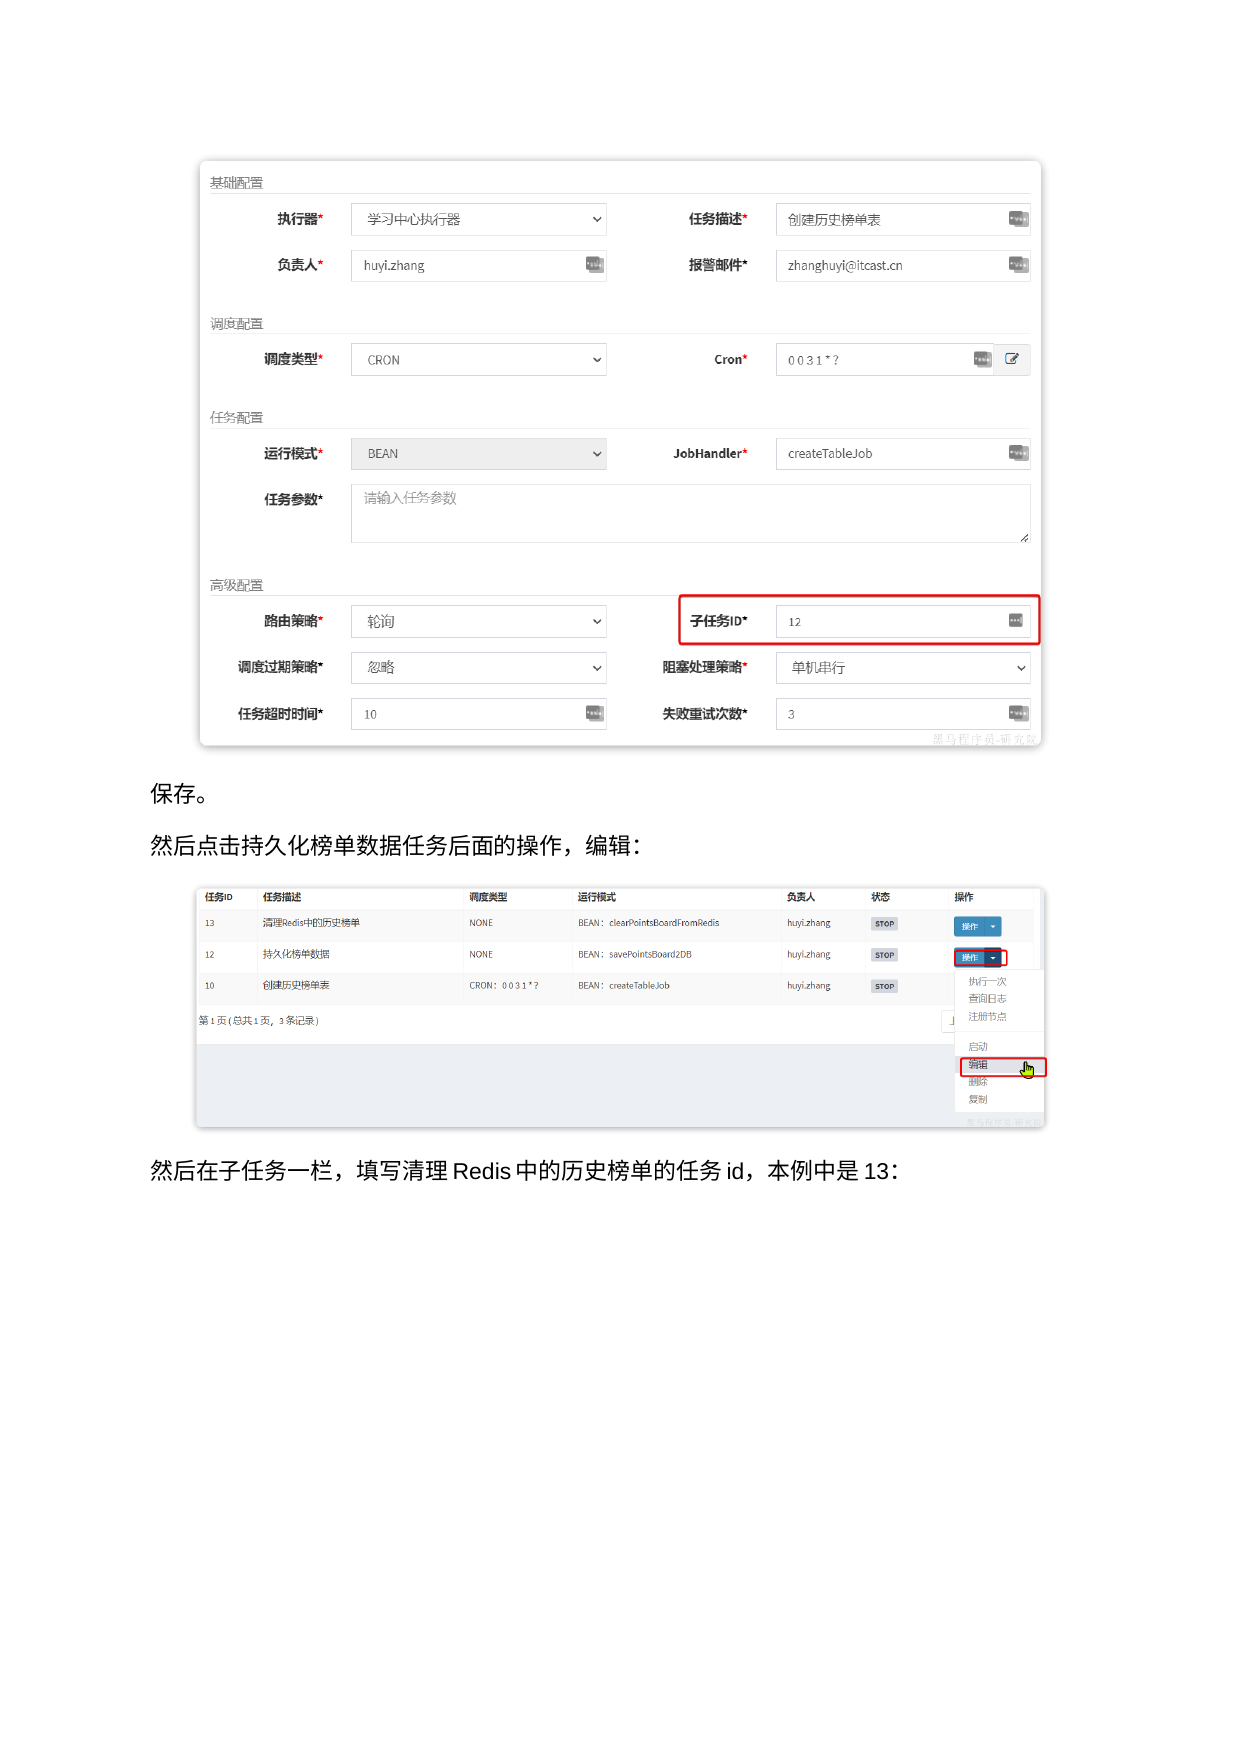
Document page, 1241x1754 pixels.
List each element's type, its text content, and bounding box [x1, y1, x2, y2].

text 然后在子任务一栏，填写清理Redis中的历史榜单的任务id，本例中是13： [150, 1153, 1090, 1186]
picture [188, 880, 1052, 1136]
picture [188, 150, 1052, 758]
text 保存。 [150, 776, 1090, 809]
text 然后点击持久化榜单数据任务后面的操作，编辑： [150, 828, 1090, 861]
